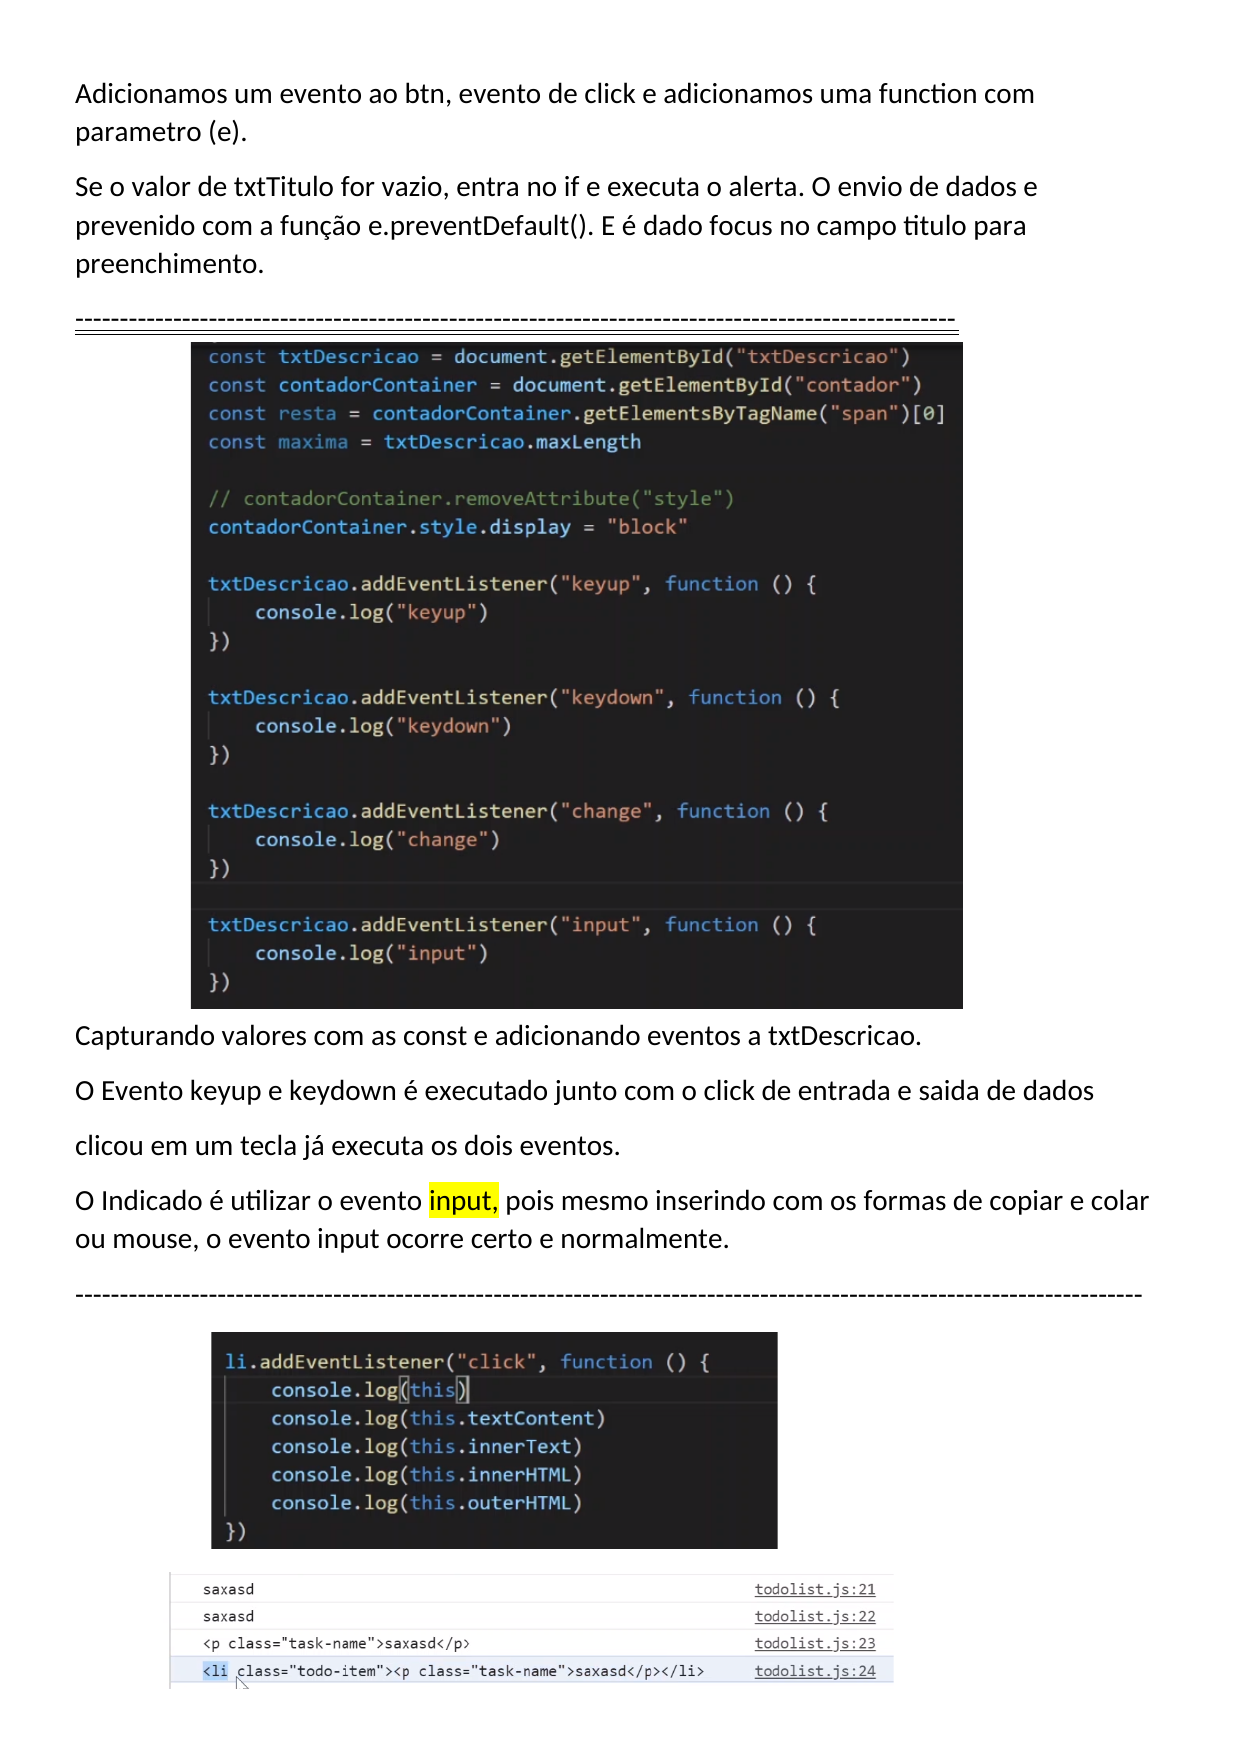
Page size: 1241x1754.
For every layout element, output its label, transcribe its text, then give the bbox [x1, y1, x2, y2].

text clicou em um tecla já executa os dois eventos. [75, 1127, 1165, 1163]
picture [163, 1572, 894, 1689]
text ------------------------------------------------------------------------------------------------------------------------ [75, 1276, 1165, 1311]
text Adicionamos um evento ao btn, evento de click e adicionamos uma function com parametro (e). [75, 75, 1165, 149]
text O Evento keyup e keydown é executado junto com o click de entrada e saida de dados [75, 1072, 1165, 1108]
text Se o valor de txtTitulo for vazio, entra no if e executa o alerta. O envio de dados e prevenido com a função e.preventDefault(). E é dado focus no campo titulo para preenchimento. [75, 168, 1165, 281]
text --------------------------------------------------------------------------------------------------- [75, 301, 1165, 336]
picture [190, 342, 963, 1009]
text Capturando valores com as const e adicionando eventos a txtDescricao. [75, 1017, 1165, 1052]
text O Indicado é utilizar o evento input, pois mesmo inserindo com os formas de copiar e colar ou mouse, o evento input ocorre certo e normalmente. [75, 1182, 1165, 1256]
picture [211, 1332, 778, 1549]
